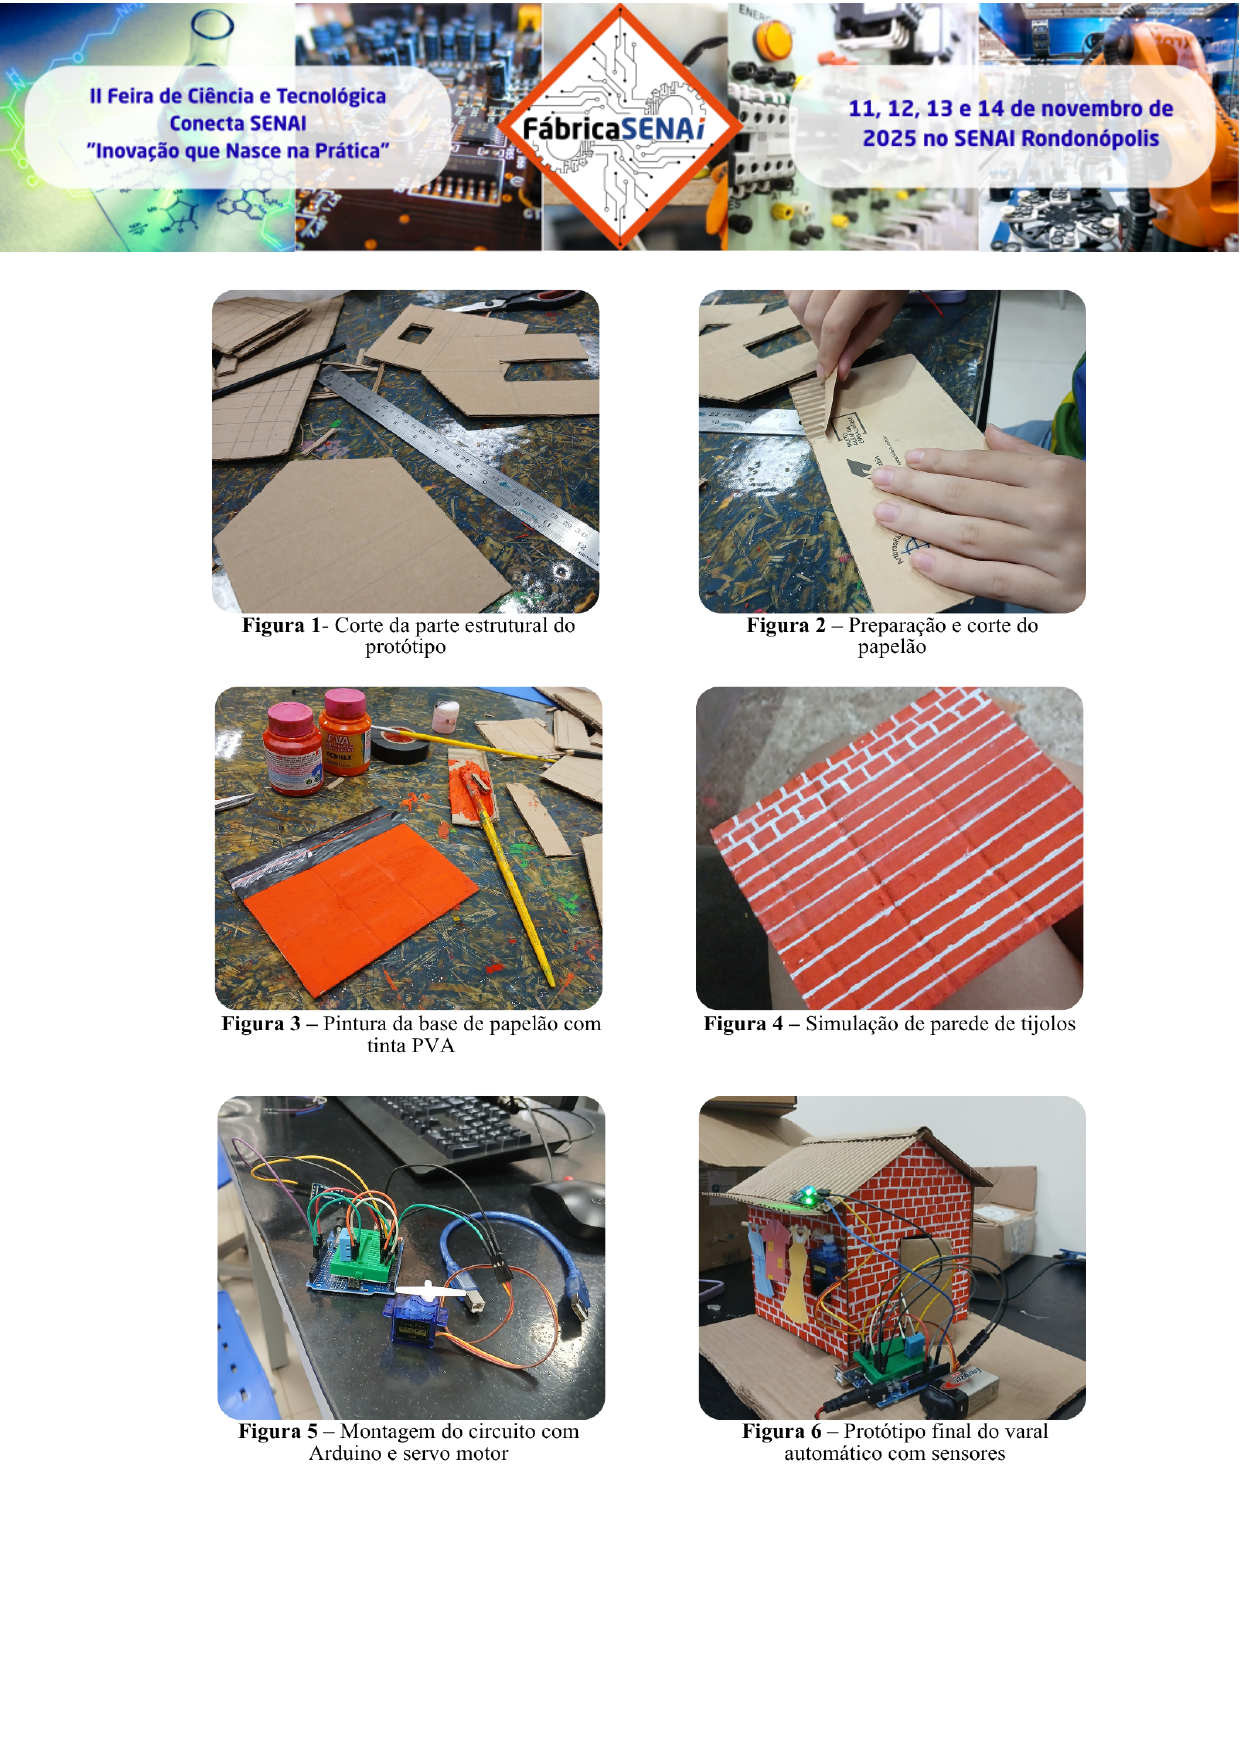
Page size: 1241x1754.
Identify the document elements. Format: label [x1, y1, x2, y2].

picture [187, 264, 1112, 1483]
picture [0, 3, 1239, 252]
